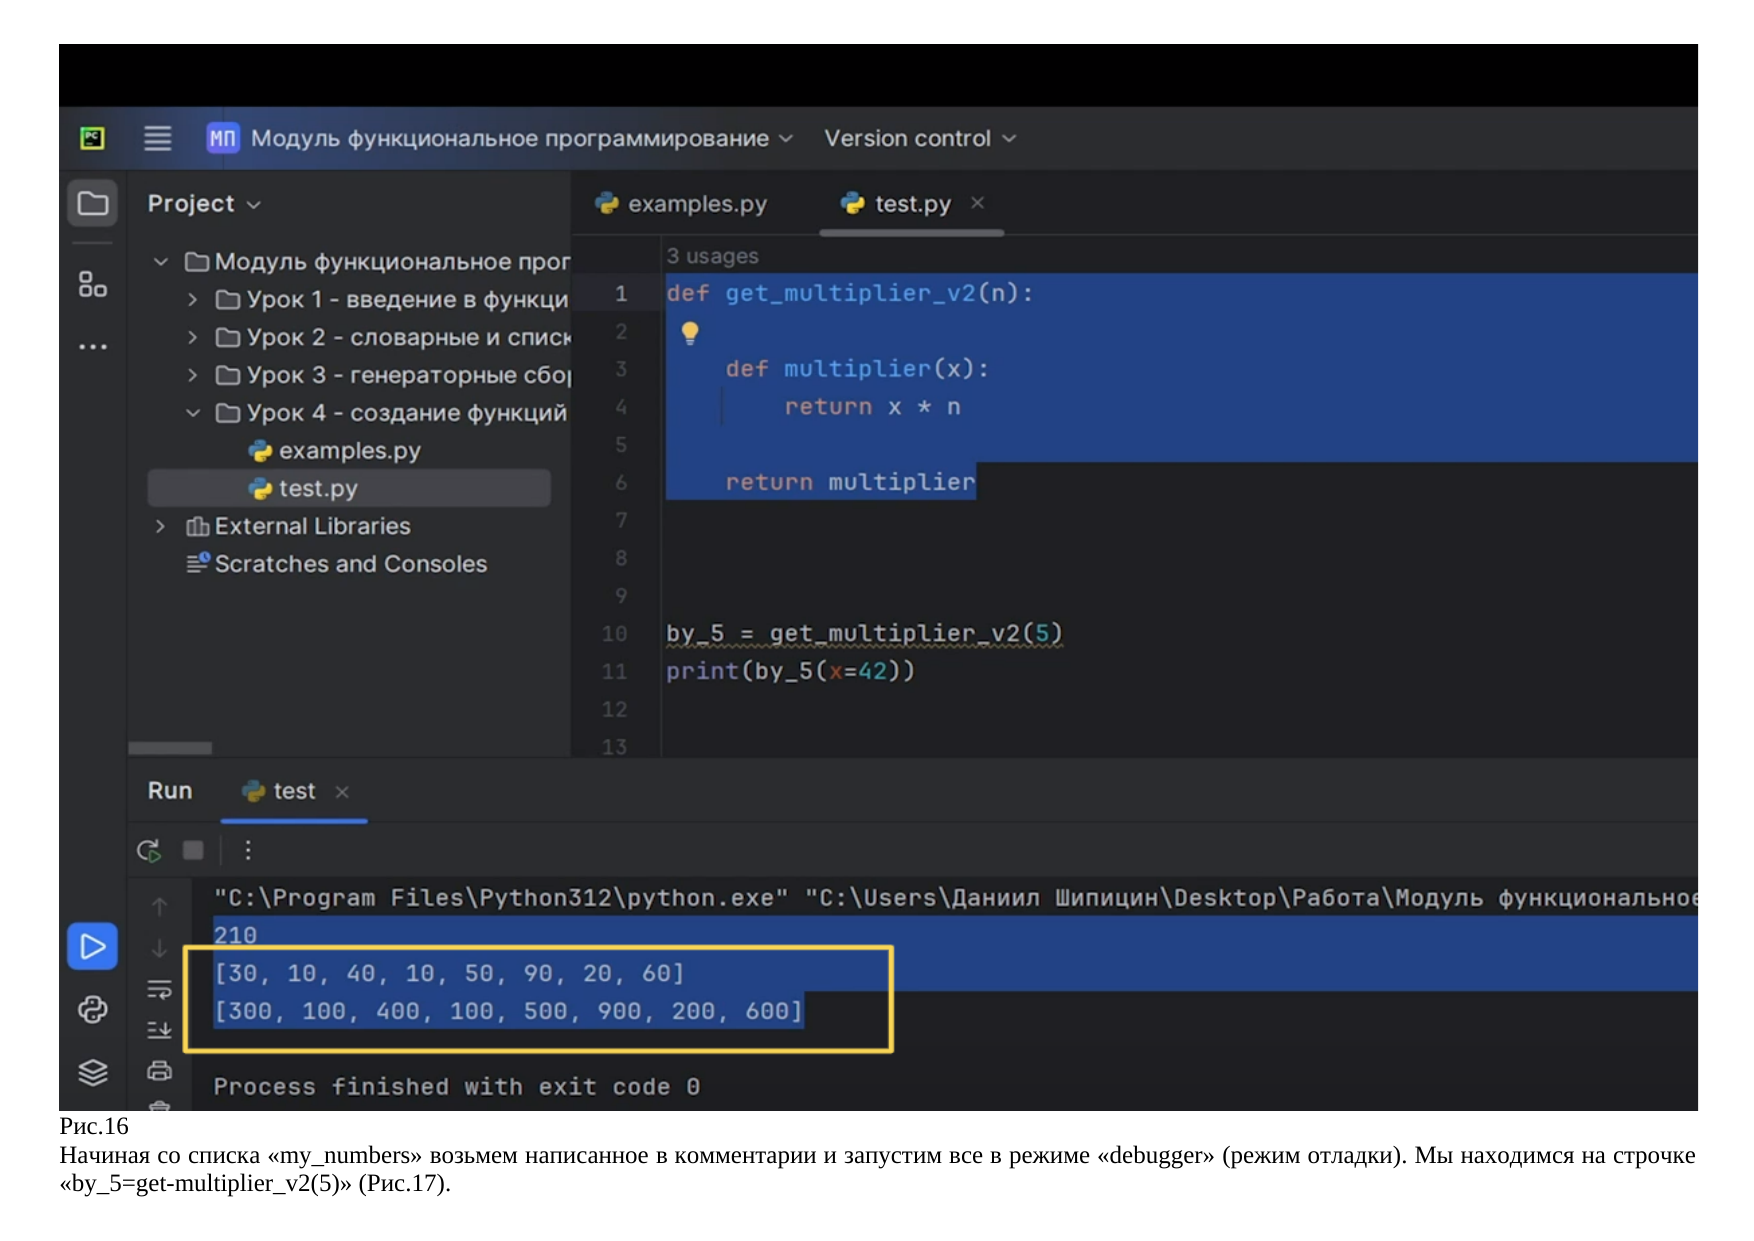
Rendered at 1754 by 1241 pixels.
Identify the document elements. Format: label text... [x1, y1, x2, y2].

text Рис.16 [59, 1111, 1698, 1140]
text Начиная со списка «my_numbers» возьмем написанное в комментарии и запустим все в режиме «debugger» (режим отладки). Мы находимся на строчке «by_5=get-multiplier_v2(5)» (Рис.17). [59, 1140, 1698, 1197]
picture [59, 44, 1699, 1111]
